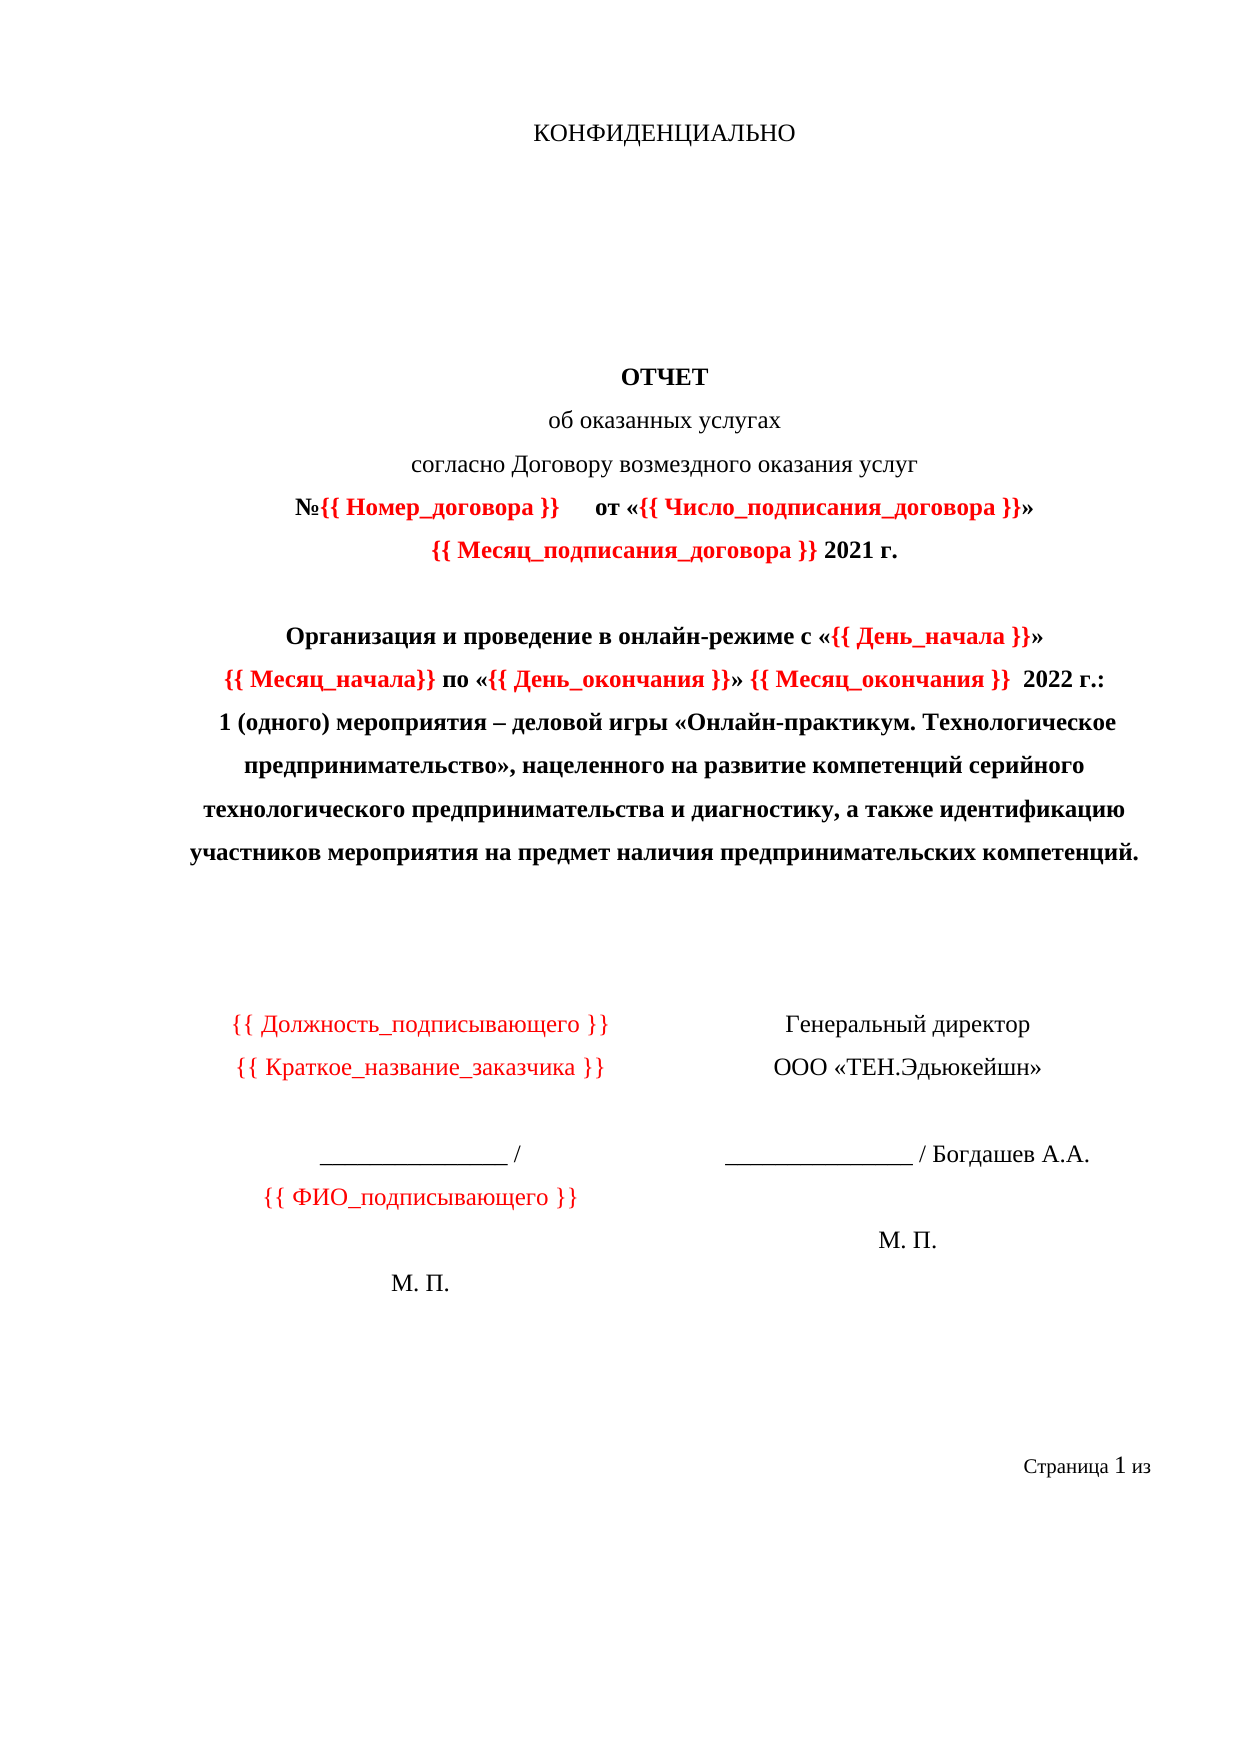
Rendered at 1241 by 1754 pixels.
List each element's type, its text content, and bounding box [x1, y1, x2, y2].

text Организация и проведение в онлайн-режиме с «{{ День_начала }}» {{ Месяц_начала}} по «{{ День_окончания }}» {{ Месяц_окончания }} 2022 г.: [177, 621, 1152, 693]
table_header Генеральный директор ООО «ТЕН.Эдьюкейшн» [664, 1009, 1152, 1096]
text КОНФИДЕНЦИАЛЬНО [177, 118, 1152, 147]
text 1 (одного) мероприятия – деловой игры «Онлайн-практикум. Технологическое предпринимательство», нацеленного на развитие компетенций серийного технологического предпринимательства и диагностику, а также идентификацию участников мероприятия на предмет наличия предпринимательских компетенций. [177, 707, 1152, 866]
table_cell _______________ / Богдашев А.А. М. П. [664, 1096, 1152, 1397]
text ОТЧЕТ [177, 362, 1152, 391]
text согласно Договору возмездного оказания услуг [177, 449, 1152, 477]
table_header {{ Должность_подписывающего }} {{ Краткое_название_заказчика }} [177, 1009, 663, 1096]
text об оказанных услугах [177, 406, 1152, 434]
table_cell _______________ / {{ ФИО_подписывающего }} М. П. [177, 1096, 663, 1397]
text №{{ Номер_договора }} от «{{ Число_подписания_договора }}» {{ Месяц_подписания_договора }} 2021 г. [177, 492, 1152, 564]
